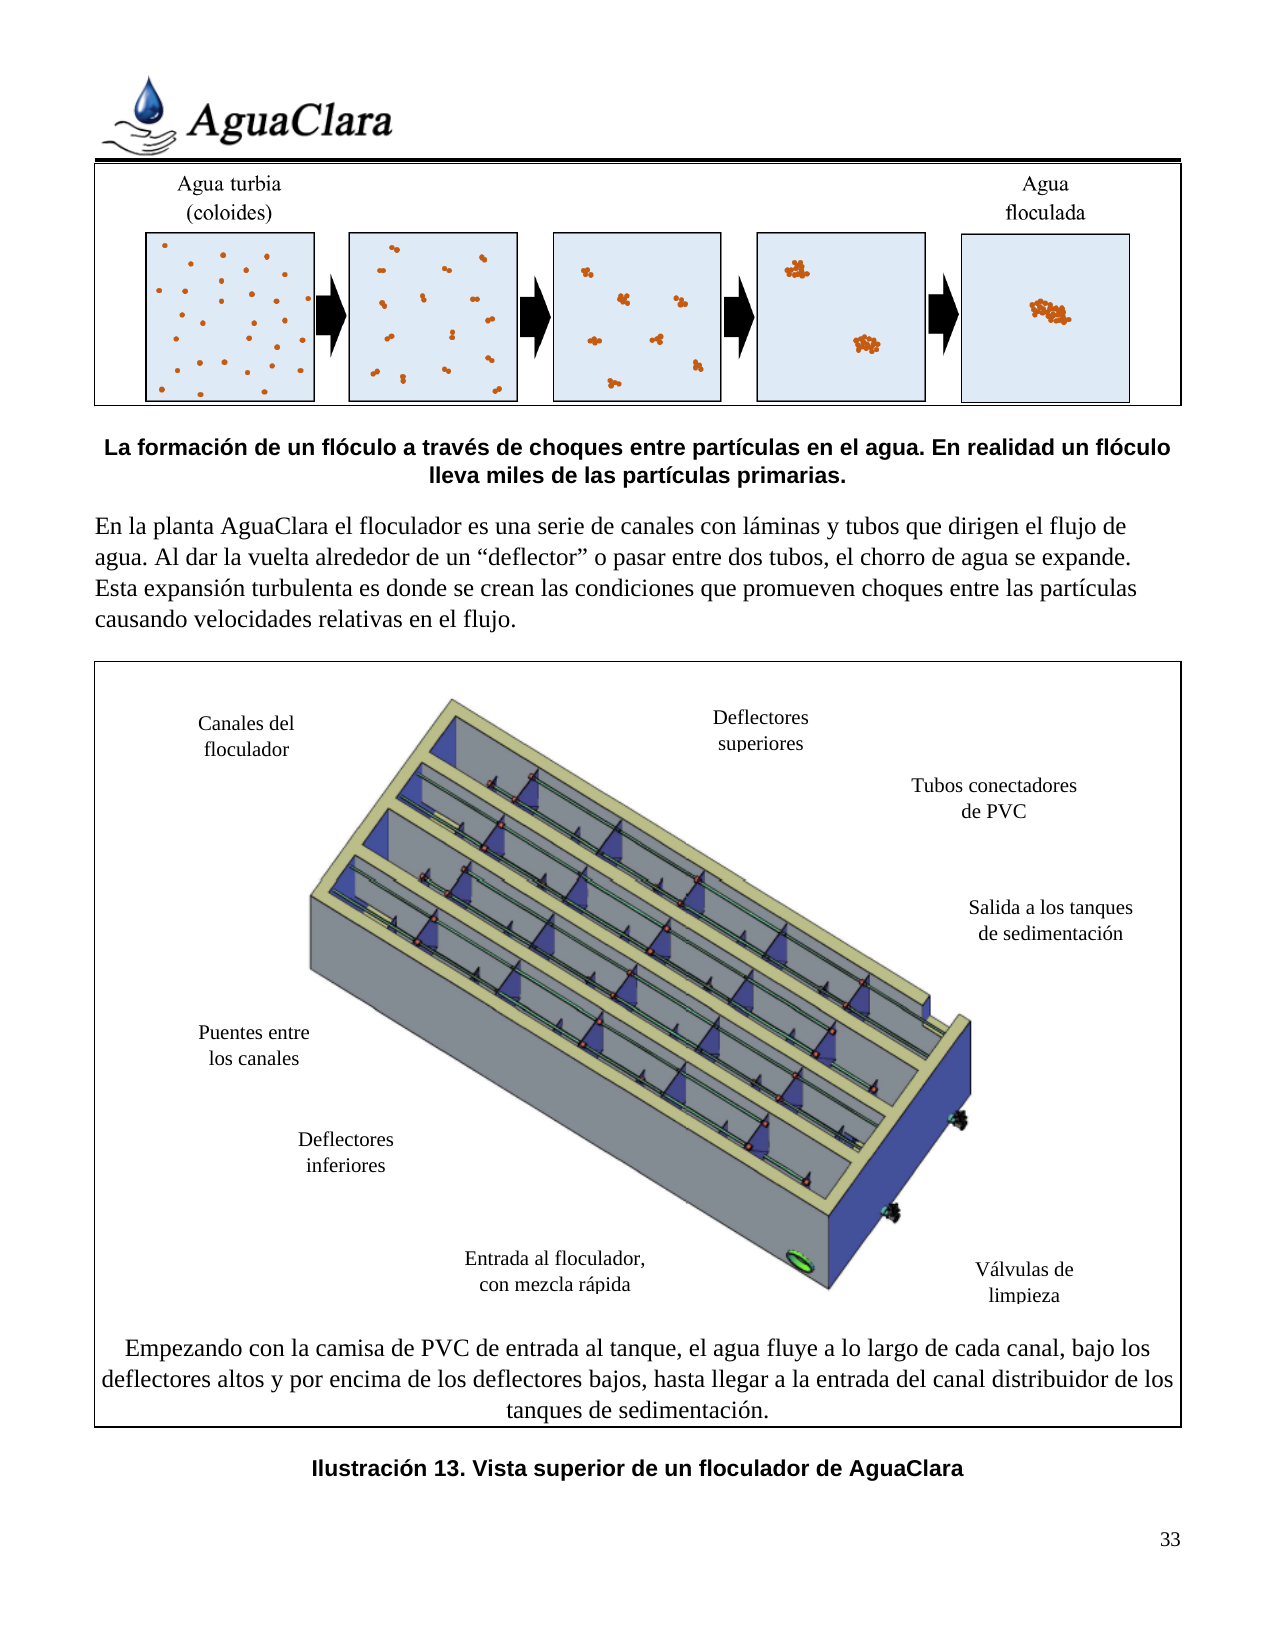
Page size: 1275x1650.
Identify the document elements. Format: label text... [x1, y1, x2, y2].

picture [145, 164, 1130, 403]
picture [94, 75, 412, 158]
text Ilustración 13. Vista superior de un floculador de AguaClara [94, 1455, 1181, 1481]
text La formación de un flóculo a través de choques entre partículas en el agua. En realidad un flóculo lleva miles de las partículas primarias. [94, 434, 1181, 488]
picture [282, 692, 993, 1300]
text En la planta AguaClara el floculador es una serie de canales con láminas y tubos que dirigen el flujo de agua. Al dar la vuelta alrededor de un “deflector” o pasar entre dos tubos, el chorro de agua se expande. Esta expansión turbulenta es donde se crean las condiciones que promueven choques entre las partículas causando velocidades relativas en el flujo. [94, 511, 1181, 633]
text Empezando con la camisa de PVC de entrada al tanque, el agua fluye a lo largo de cada canal, bajo los deflectores altos y por encima de los deflectores bajos, hasta llegar a la entrada del canal distribuidor de los tanques de sedimentación. [95, 1333, 1180, 1426]
